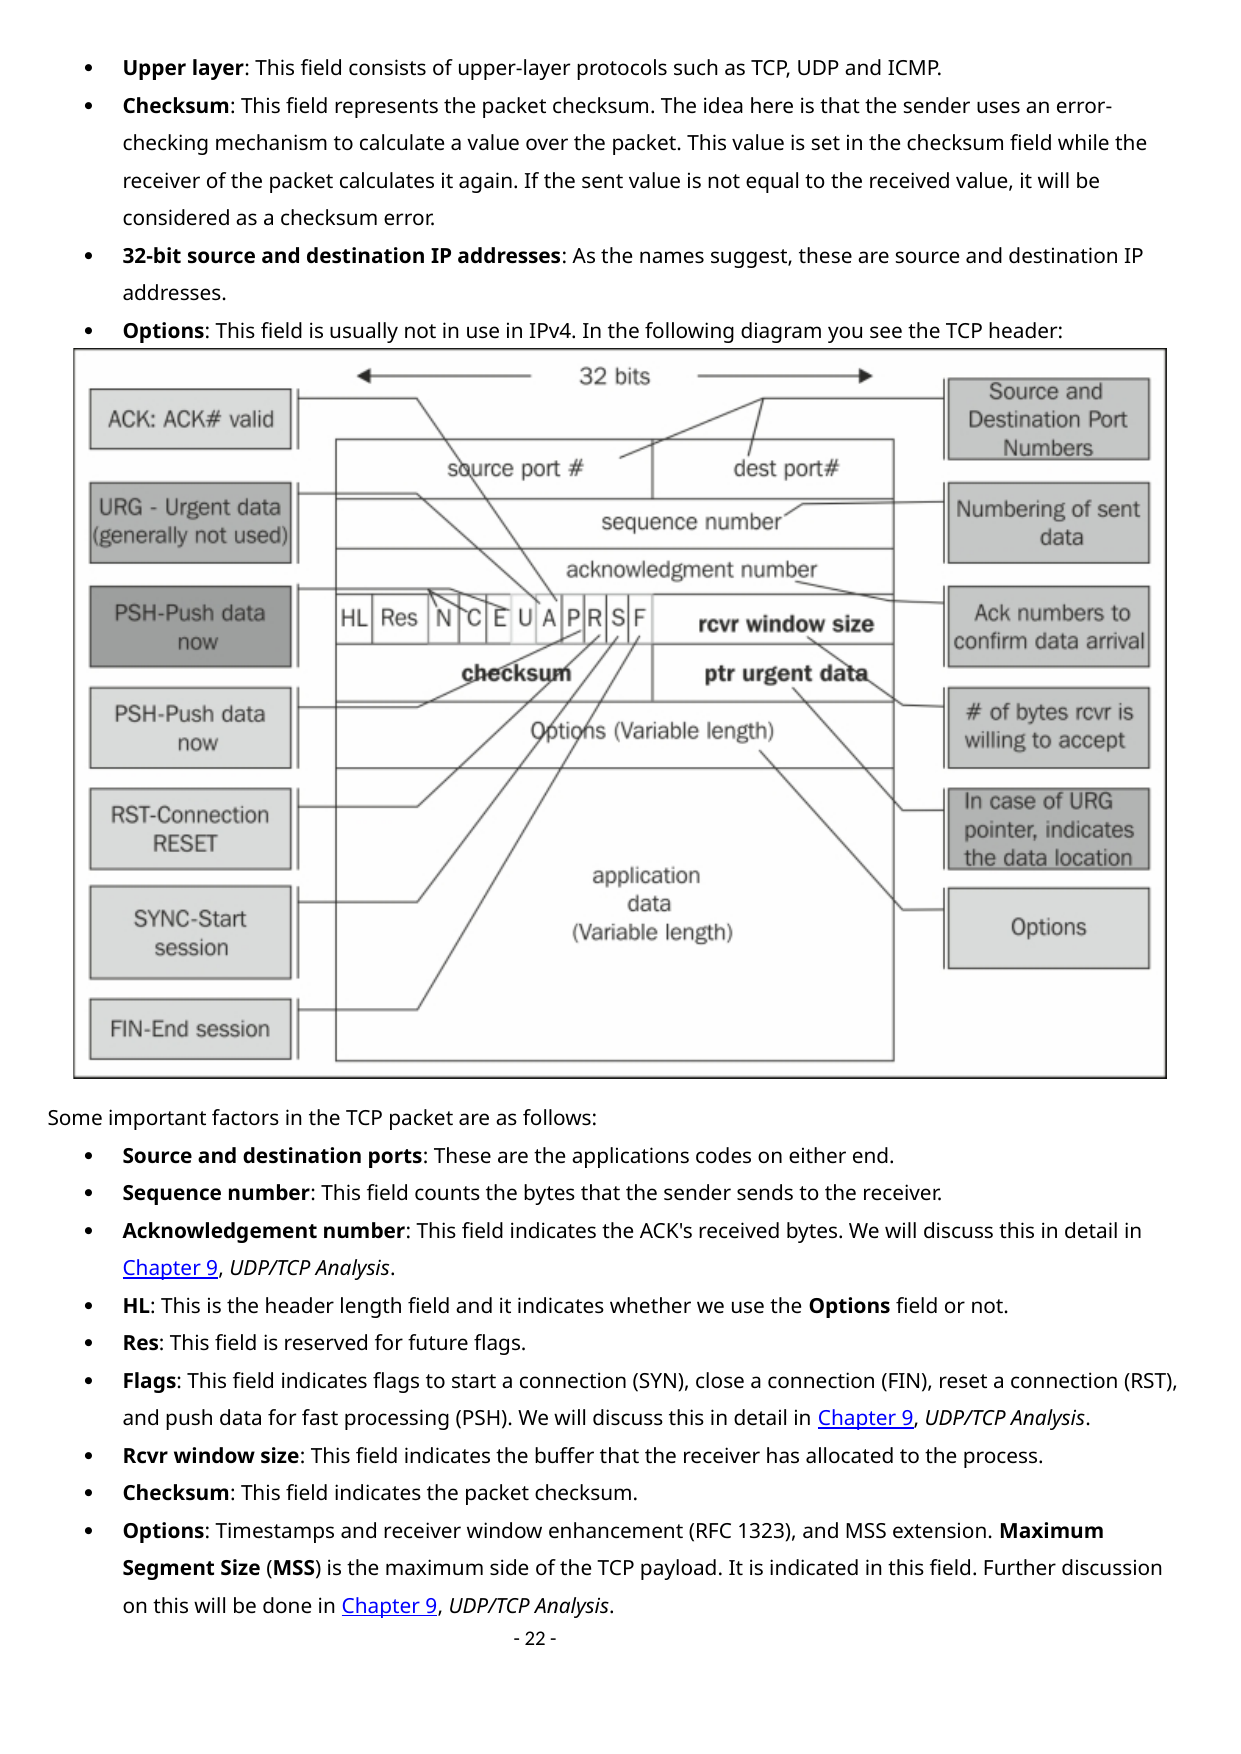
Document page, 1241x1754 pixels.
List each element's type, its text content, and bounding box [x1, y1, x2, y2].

list Rcvr window size: This field indicates the buffer that the receiver has allocated to the process. [85, 1436, 1193, 1474]
list Flags: This field indicates flags to start a connection (SYN), close a connection (FIN), reset a connection (RST), and push data for fast processing (PSH). We will discuss this in detail in Chapter 9, UDP/TCP Analysis. [85, 1361, 1193, 1436]
list Res: This field is reserved for future flags. [85, 1324, 1193, 1361]
text Some important factors in the TCP packet are as follows: [47, 1099, 1193, 1136]
list Checksum: This field indicates the packet checksum. [85, 1474, 1193, 1511]
list Options: This field is usually not in use in IPv4. In the following diagram you see the TCP header: [85, 311, 1193, 349]
list Checksum: This field represents the packet checksum. The idea here is that the sender uses an error-checking mechanism to calculate a value over the packet. This value is set in the checksum field while the receiver of the packet calculates it again. If the sent value is not equal to the received value, it will be considered as a checksum error. [85, 86, 1193, 236]
list Sequence number: This field counts the bytes that the sender sends to the receiver. [85, 1174, 1193, 1211]
list Options: Timestamps and receiver window enhancement (RFC 1323), and MSS extension. Maximum Segment Size (MSS) is the maximum side of the TCP payload. It is indicated in this field. Further discussion on this will be done in Chapter 9, UDP/TCP Analysis. [85, 1511, 1193, 1624]
list Upper layer: This field consists of upper-layer protocols such as TCP, UDP and ICMP. [85, 49, 1193, 86]
list 32-bit source and destination IP addresses: As the names suggest, these are source and destination IP addresses. [85, 236, 1193, 311]
picture [73, 348, 1167, 1079]
list HL: This is the header length field and it indicates whether we use the Options field or not. [85, 1286, 1193, 1324]
list Acknowledgement number: This field indicates the ACK's received bytes. We will discuss this in detail in Chapter 9, UDP/TCP Analysis. [85, 1211, 1193, 1286]
list Source and destination ports: These are the applications codes on either end. [85, 1136, 1193, 1174]
